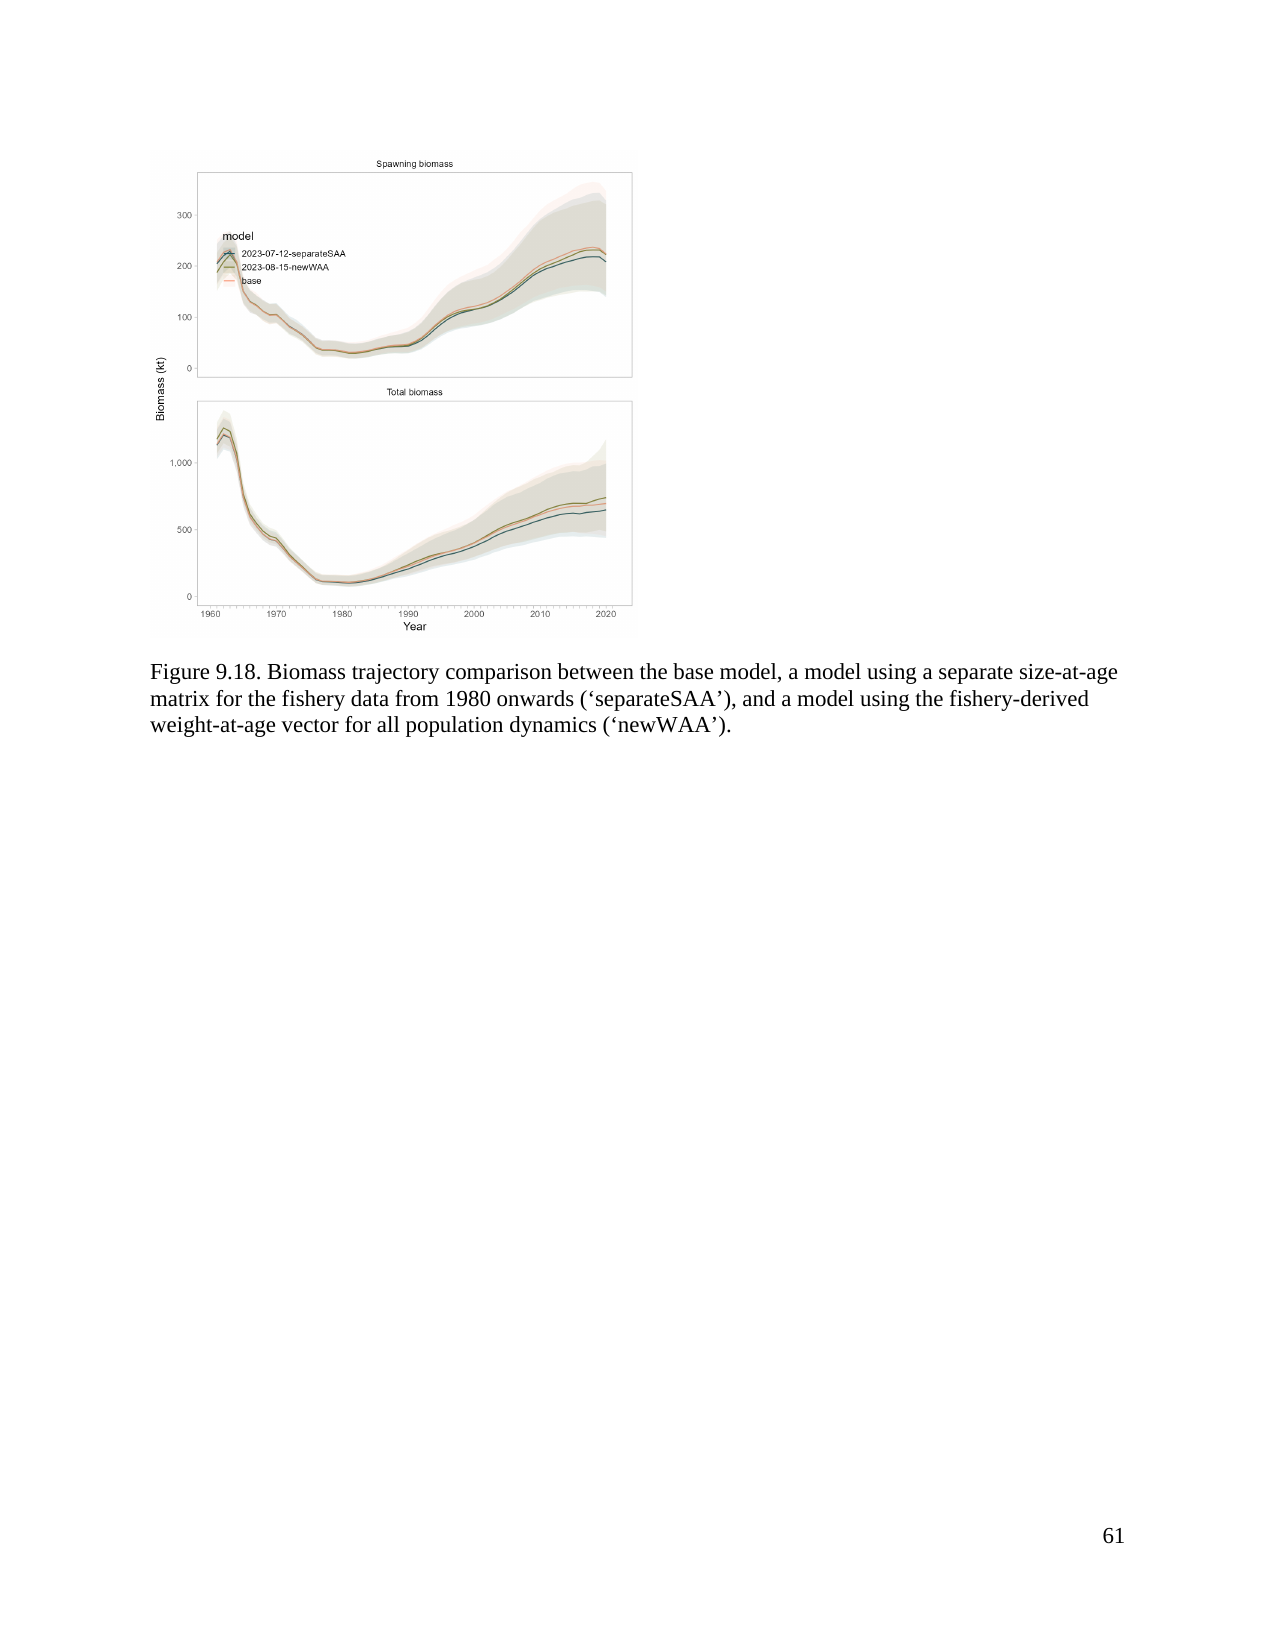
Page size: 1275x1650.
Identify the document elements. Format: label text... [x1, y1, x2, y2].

text Figure 9.18. Biomass trajectory comparison between the base model, a model using a separate size-at-age matrix for the fishery data from 1980 onwards (‘separateSAA’), and a model using the fishery-derived weight-at-age vector for all population dynamics (‘newWAA’). [150, 658, 1125, 737]
picture [150, 150, 638, 638]
